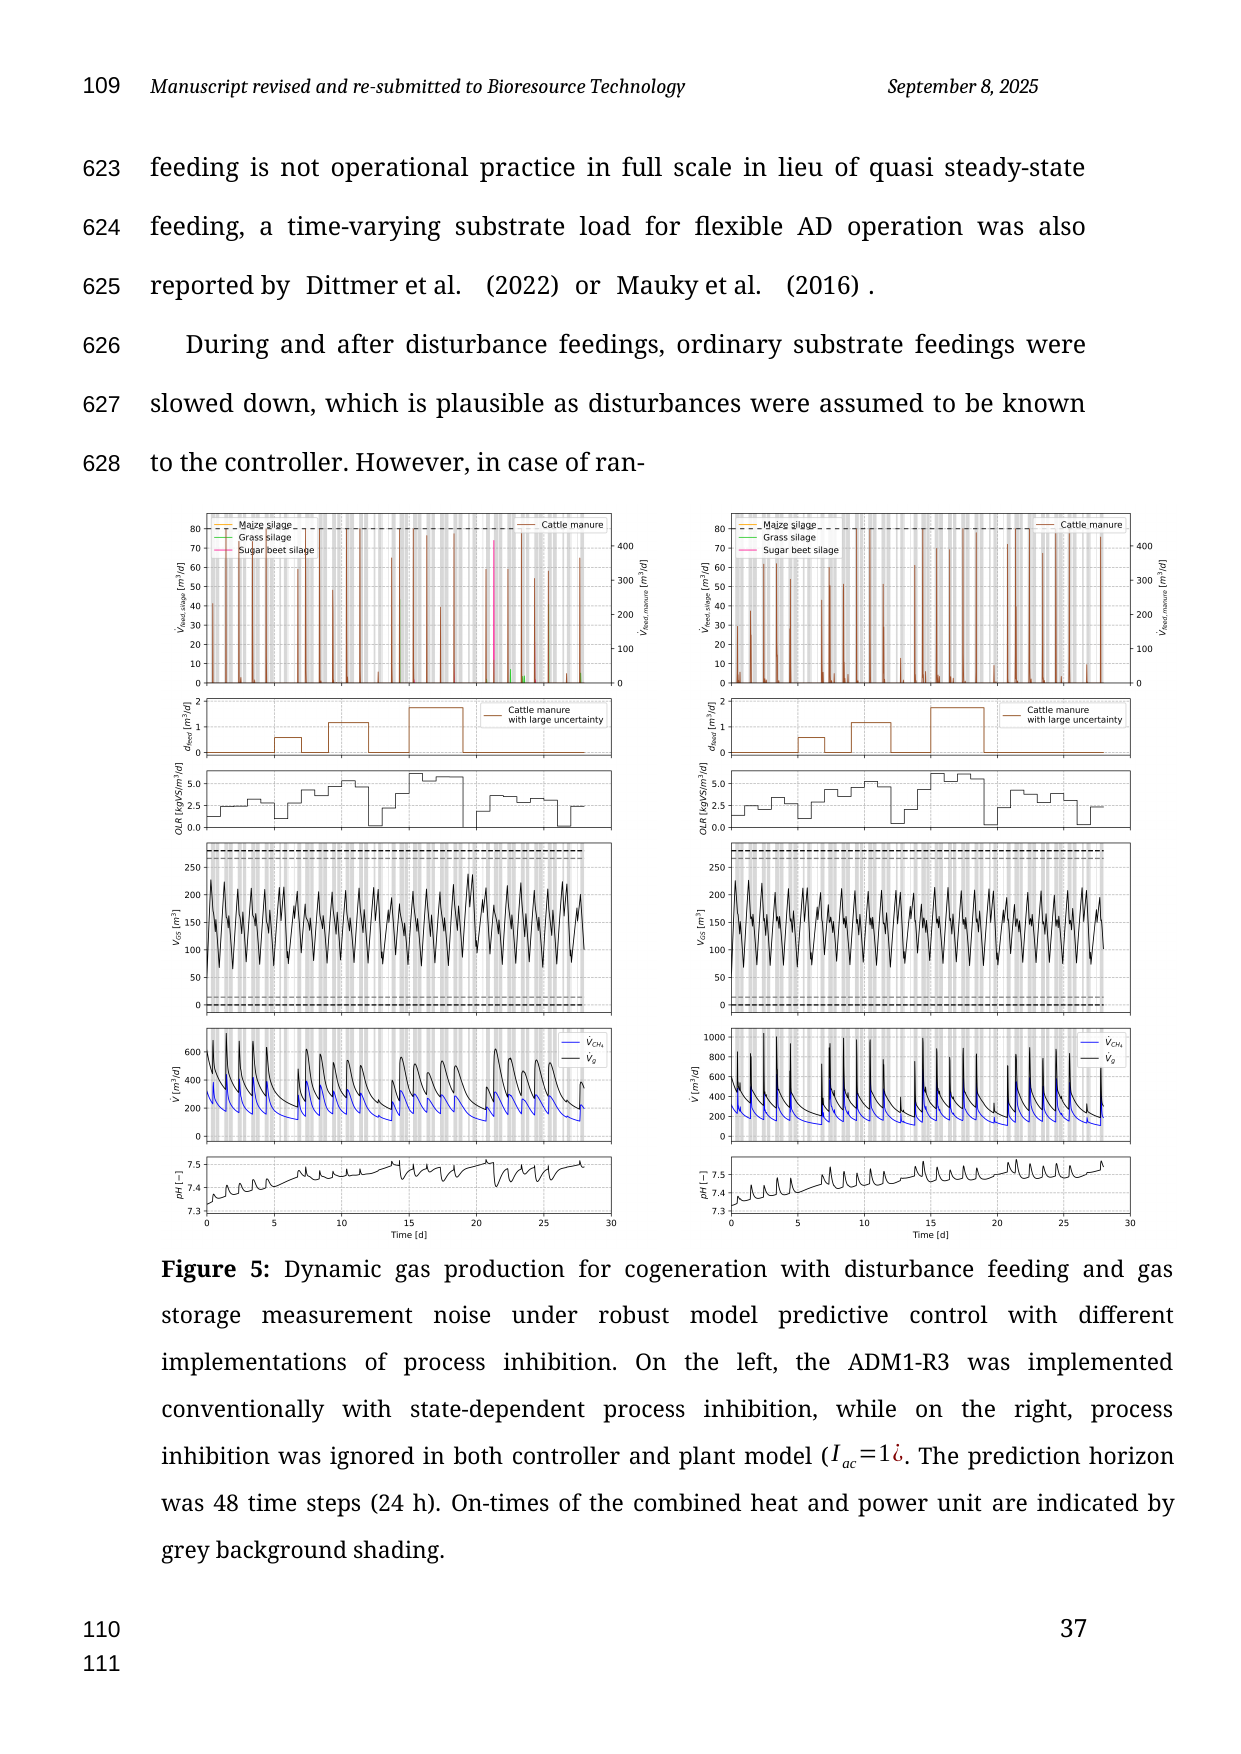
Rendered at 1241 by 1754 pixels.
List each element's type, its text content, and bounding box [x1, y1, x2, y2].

table_header [669, 504, 1189, 1252]
text During and after disturbance feedings, ordinary substrate feedings were slowed down, which is plausible as disturbances were assumed to be known to the controller. However, in case of ran- [150, 327, 1087, 479]
table_cell Figure 5: Dynamic gas production for cogeneration with disturbance feeding and gas storage measurement noise under robust model predictive control with different implementations of process inhibition. On the left, the ADM1-R3 was implemented conventionally with state-dependent process inhibition, while on the right, process inhibition was ignored in both controller and plant model (. The prediction horizon was 48 time steps (24 h). On-times of the combined heat and power unit are indicated by grey background shading. [150, 1253, 1189, 1579]
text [150, 150, 1087, 302]
table_header [150, 504, 669, 1252]
